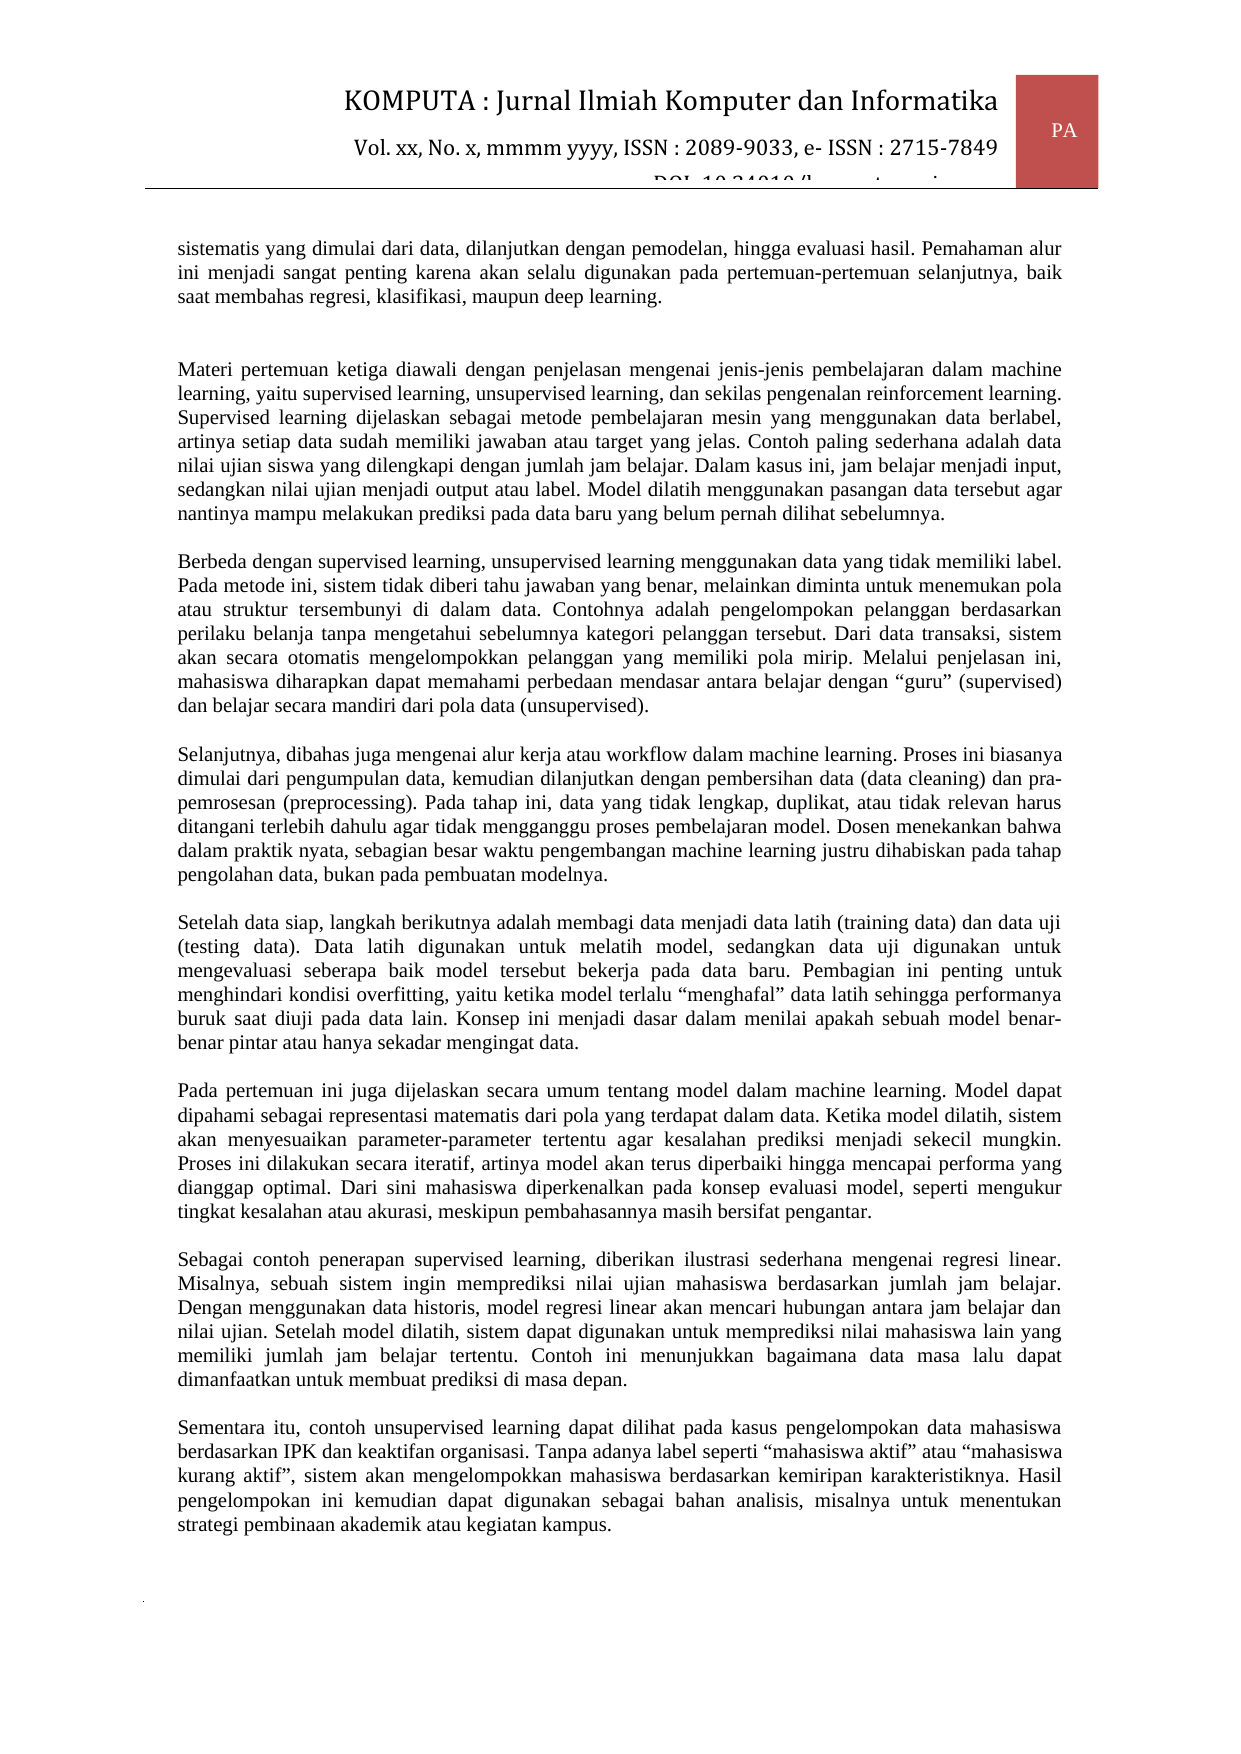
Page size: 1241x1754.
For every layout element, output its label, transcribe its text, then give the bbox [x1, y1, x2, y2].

text Selanjutnya, dibahas juga mengenai alur kerja atau workflow dalam machine learning. Proses ini biasanya dimulai dari pengumpulan data, kemudian dilanjutkan dengan pembersihan data (data cleaning) dan pra-pemrosesan (preprocessing). Pada tahap ini, data yang tidak lengkap, duplikat, atau tidak relevan harus ditangani terlebih dahulu agar tidak mengganggu proses pembelajaran model. Dosen menekankan bahwa dalam praktik nyata, sebagian besar waktu pengembangan machine learning justru dihabiskan pada tahap pengolahan data, bukan pada pembuatan modelnya. [177, 742, 1063, 886]
text Pada pertemuan ini juga dijelaskan secara umum tentang model dalam machine learning. Model dapat dipahami sebagai representasi matematis dari pola yang terdapat dalam data. Ketika model dilatih, sistem akan menyesuaikan parameter-parameter tertentu agar kesalahan prediksi menjadi sekecil mungkin. Proses ini dilakukan secara iteratif, artinya model akan terus diperbaiki hingga mencapai performa yang dianggap optimal. Dari sini mahasiswa diperkenalkan pada konsep evaluasi model, seperti mengukur tingkat kesalahan atau akurasi, meskipun pembahasannya masih bersifat pengantar. [177, 1078, 1063, 1223]
text Berbeda dengan supervised learning, unsupervised learning menggunakan data yang tidak memiliki label. Pada metode ini, sistem tidak diberi tahu jawaban yang benar, melainkan diminta untuk menemukan pola atau struktur tersembunyi di dalam data. Contohnya adalah pengelompokan pelanggan berdasarkan perilaku belanja tanpa mengetahui sebelumnya kategori pelanggan tersebut. Dari data transaksi, sistem akan secara otomatis mengelompokkan pelanggan yang memiliki pola mirip. Melalui penjelasan ini, mahasiswa diharapkan dapat memahami perbedaan mendasar antara belajar dengan “guru” (supervised) dan belajar secara mandiri dari pola data (unsupervised). [177, 549, 1063, 717]
text Sebagai contoh penerapan supervised learning, diberikan ilustrasi sederhana mengenai regresi linear. Misalnya, sebuah sistem ingin memprediksi nilai ujian mahasiswa berdasarkan jumlah jam belajar. Dengan menggunakan data historis, model regresi linear akan mencari hubungan antara jam belajar dan nilai ujian. Setelah model dilatih, sistem dapat digunakan untuk memprediksi nilai mahasiswa lain yang memiliki jumlah jam belajar tertentu. Contoh ini menunjukkan bagaimana data masa lalu dapat dimanfaatkan untuk membuat prediksi di masa depan. [177, 1247, 1063, 1391]
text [177, 236, 1063, 308]
text Setelah data siap, langkah berikutnya adalah membagi data menjadi data latih (training data) dan data uji (testing data). Data latih digunakan untuk melatih model, sedangkan data uji digunakan untuk mengevaluasi seberapa baik model tersebut bekerja pada data baru. Pembagian ini penting untuk menghindari kondisi overfitting, yaitu ketika model terlalu “menghafal” data latih sehingga performanya buruk saat diuji pada data lain. Konsep ini menjadi dasar dalam menilai apakah sebuah model benar-benar pintar atau hanya sekadar mengingat data. [177, 910, 1063, 1054]
text Materi pertemuan ketiga diawali dengan penjelasan mengenai jenis-jenis pembelajaran dalam machine learning, yaitu supervised learning, unsupervised learning, dan sekilas pengenalan reinforcement learning. Supervised learning dijelaskan sebagai metode pembelajaran mesin yang menggunakan data berlabel, artinya setiap data sudah memiliki jawaban atau target yang jelas. Contoh paling sederhana adalah data nilai ujian siswa yang dilengkapi dengan jumlah jam belajar. Dalam kasus ini, jam belajar menjadi input, sedangkan nilai ujian menjadi output atau label. Model dilatih menggunakan pasangan data tersebut agar nantinya mampu melakukan prediksi pada data baru yang belum pernah dilihat sebelumnya. [177, 357, 1063, 525]
text Sementara itu, contoh unsupervised learning dapat dilihat pada kasus pengelompokan data mahasiswa berdasarkan IPK dan keaktifan organisasi. Tanpa adanya label seperti “mahasiswa aktif” atau “mahasiswa kurang aktif”, sistem akan mengelompokkan mahasiswa berdasarkan kemiripan karakteristiknya. Hasil pengelompokan ini kemudian dapat digunakan sebagai bahan analisis, misalnya untuk menentukan strategi pembinaan akademik atau kegiatan kampus. [177, 1415, 1063, 1536]
